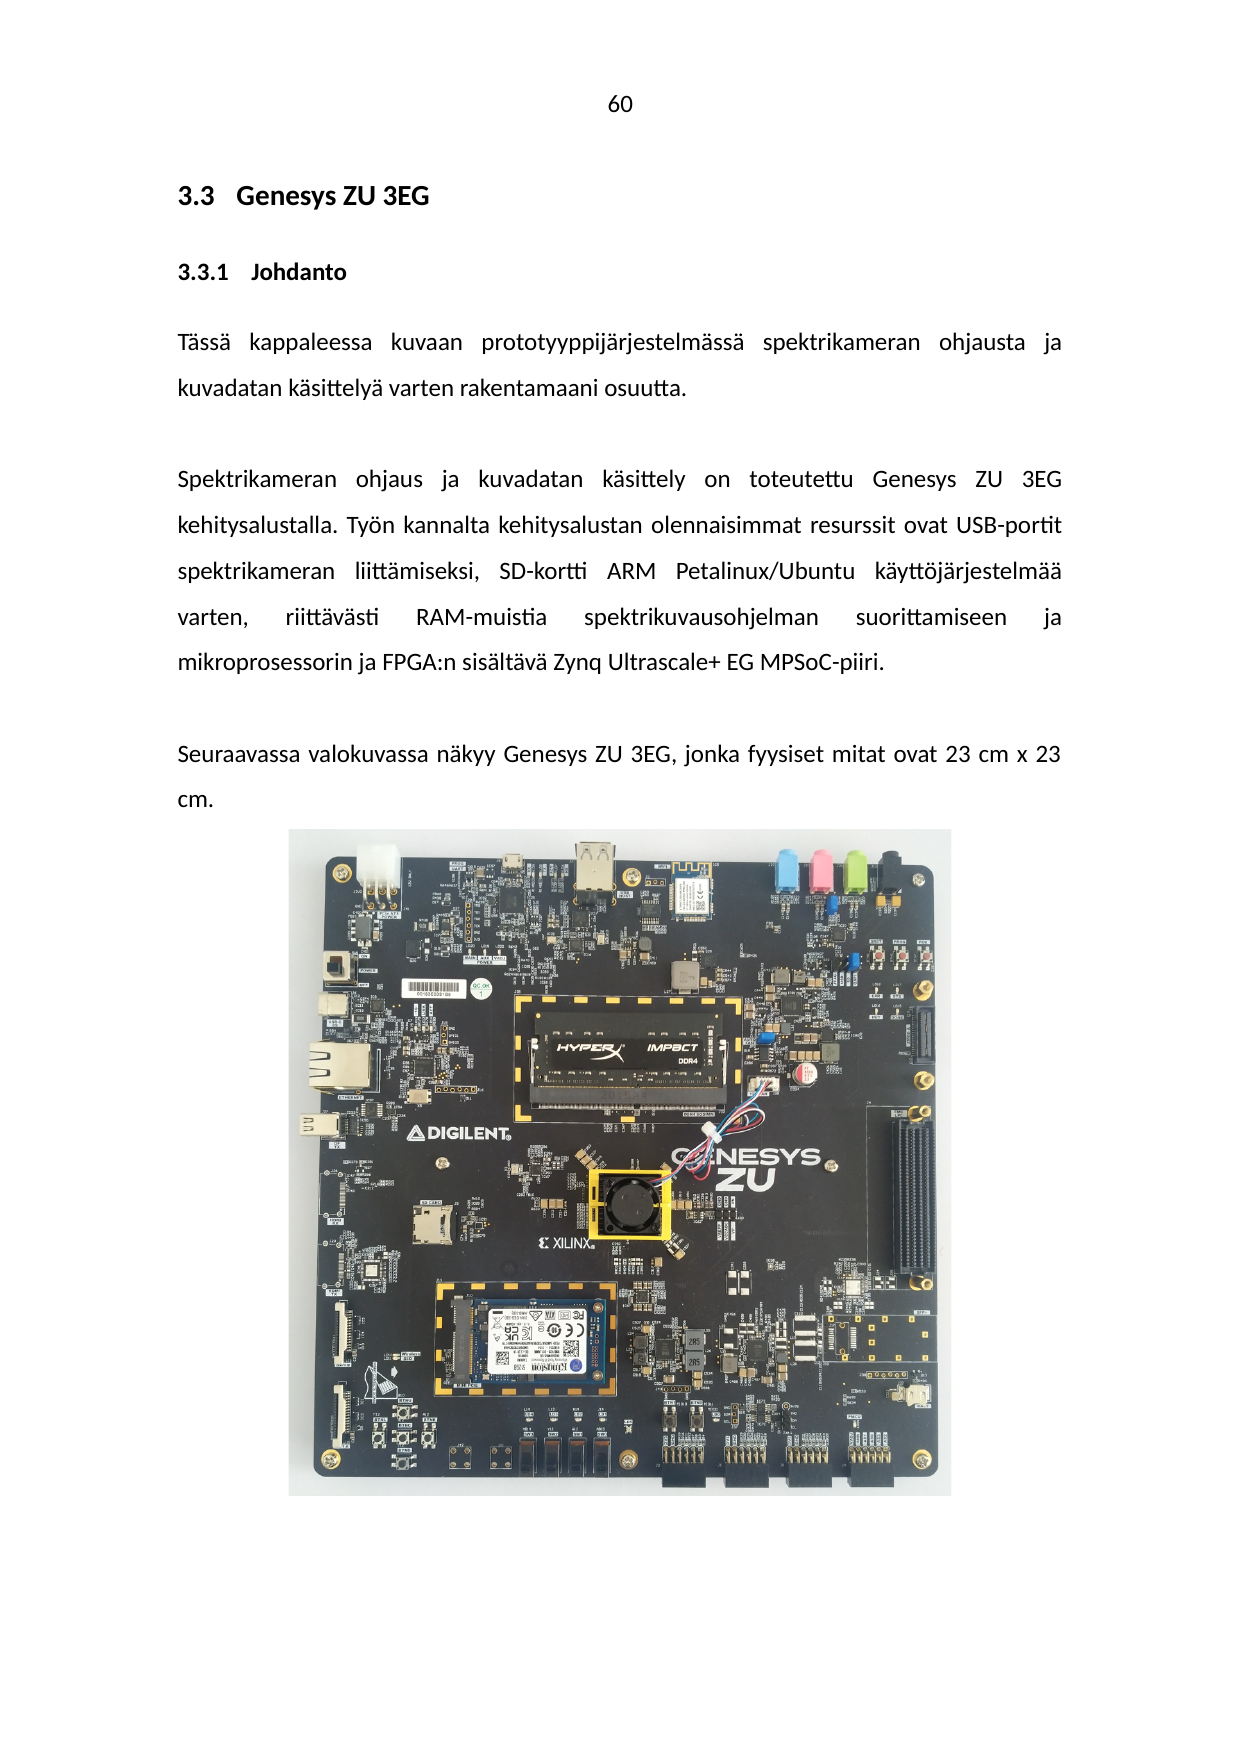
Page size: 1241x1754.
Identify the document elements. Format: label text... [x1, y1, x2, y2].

subtitle Johdanto [177, 256, 1063, 286]
text Seuraavassa valokuvassa näkyy Genesys ZU 3EG, jonka fyysiset mitat ovat 23 cm x 23 cm. [177, 738, 1063, 814]
text Tässä kappaleessa kuvaan prototyyppijärjestelmässä spektrikameran ohjausta ja kuvadatan käsittelyä varten rakentamaani osuutta. [177, 326, 1063, 403]
picture [288, 829, 952, 1496]
text Spektrikameran ohjaus ja kuvadatan käsittely on toteutettu Genesys ZU 3EG kehitysalustalla. Työn kannalta kehitysalustan olennaisimmat resurssit ovat USB-portit spektrikameran liittämiseksi, SD-kortti ARM Petalinux/Ubuntu käyttöjärjestelmää varten, riittävästi RAM-muistia spektrikuvausohjelman suorittamiseen ja mikroprosessorin ja FPGA:n sisältävä Zynq Ultrascale+ EG MPSoC-piiri. [177, 463, 1063, 677]
subtitle Genesys ZU 3EG [177, 177, 1063, 213]
